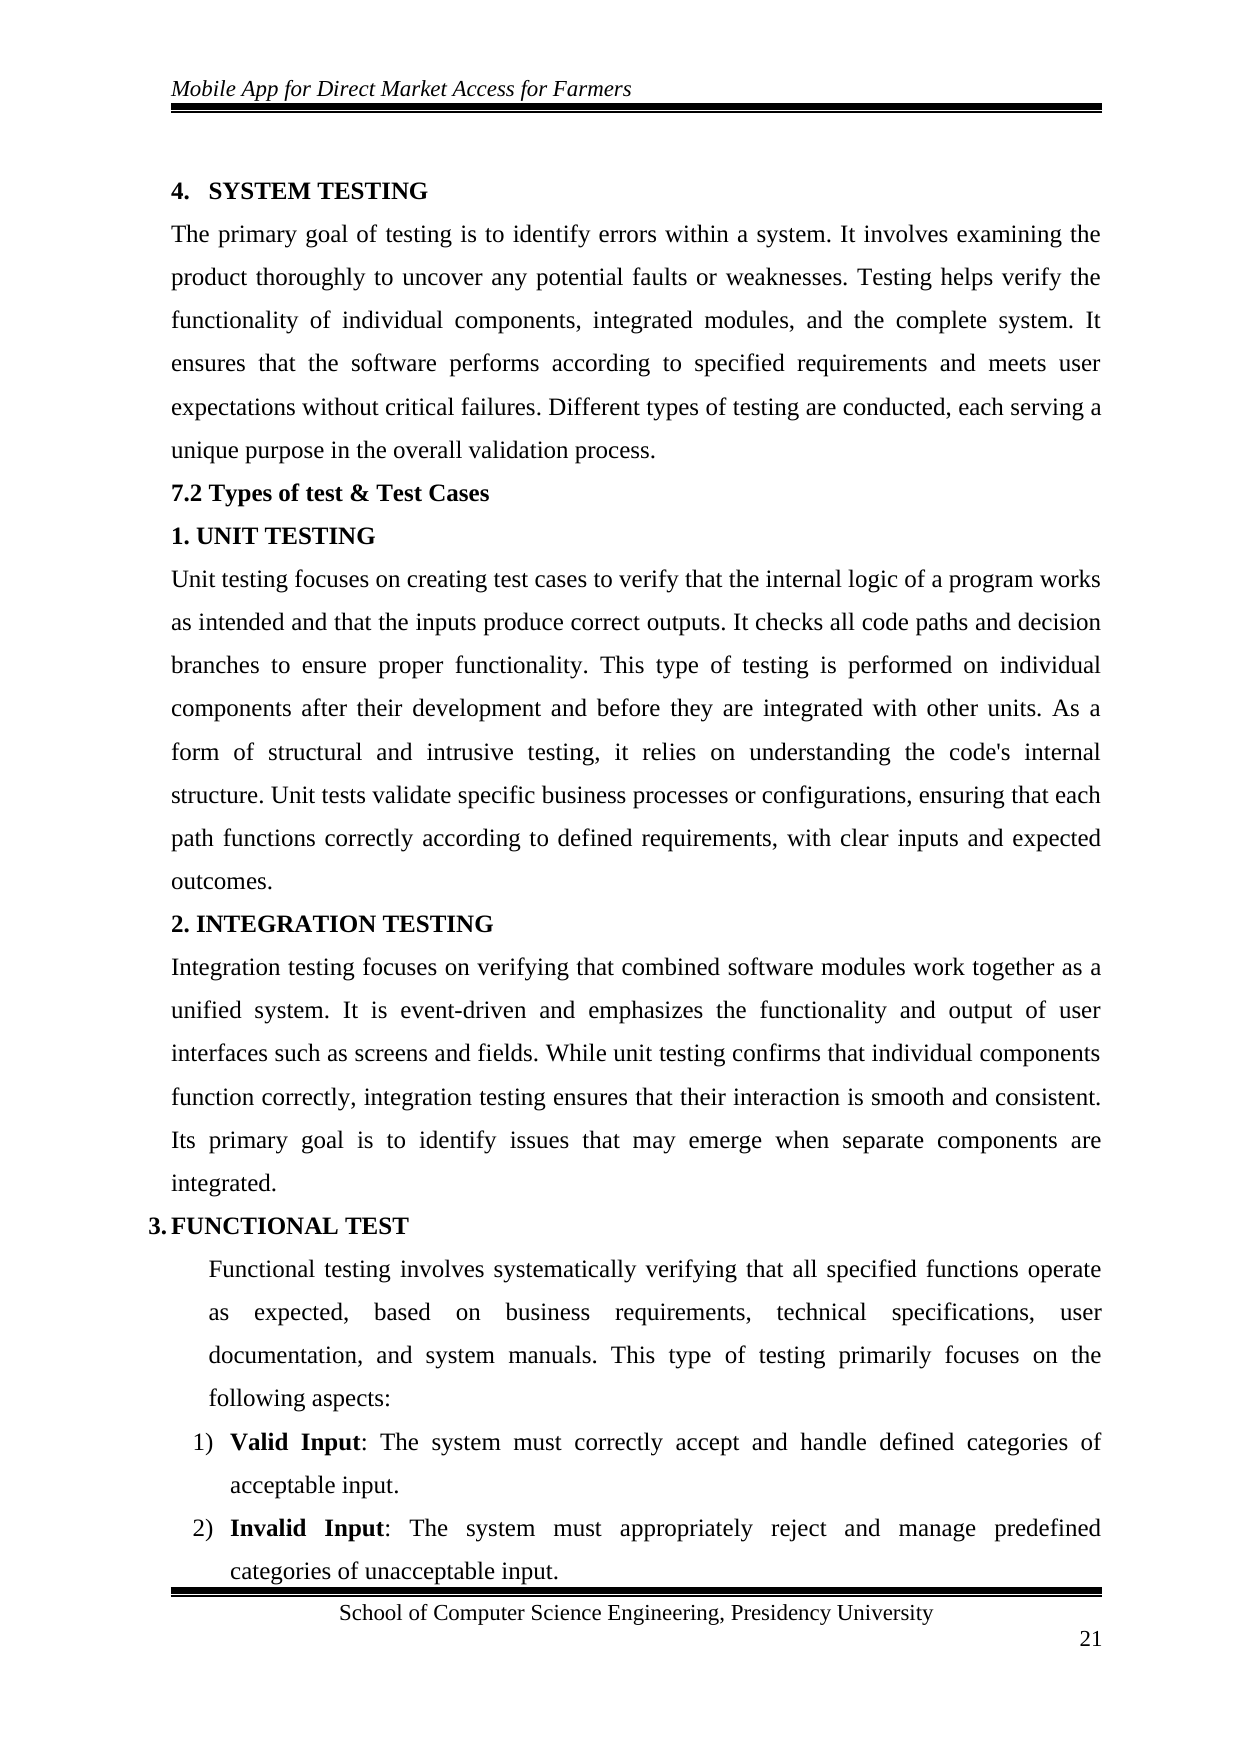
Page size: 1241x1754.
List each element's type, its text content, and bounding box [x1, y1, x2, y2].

list Functional testing involves systematically verifying that all specified functions operate as expected, based on business requirements, technical specifications, user documentation, and system manuals. This type of testing primarily focuses on the following aspects: [208, 1254, 1102, 1412]
text Unit testing focuses on creating test cases to verify that the internal logic of a program works as intended and that the inputs produce correct outputs. It checks all code paths and decision branches to ensure proper functionality. This type of testing is performed on individual components after their development and before they are integrated with other units. As a form of structural and intrusive testing, it relies on understanding the code's internal structure. Unit tests validate specific business processes or configurations, ensuring that each path functions correctly according to defined requirements, with clear inputs and expected outcomes. [171, 564, 1102, 895]
list SYSTEM TESTING [171, 176, 1102, 205]
list Valid Input: The system must correctly accept and handle defined categories of acceptable input. [192, 1427, 1102, 1498]
text 2. INTEGRATION TESTING [171, 909, 1102, 938]
text 7.2 Types of test & Test Cases [171, 478, 1102, 507]
list Invalid Input: The system must appropriately reject and manage predefined categories of unacceptable input. [192, 1513, 1102, 1585]
text 1. UNIT TESTING [171, 521, 1102, 550]
list FUNCTIONAL TEST [148, 1211, 1102, 1240]
text The primary goal of testing is to identify errors within a system. It involves examining the product thoroughly to uncover any potential faults or weaknesses. Testing helps verify the functionality of individual components, integrated modules, and the complete system. It ensures that the software performs according to specified requirements and meets user expectations without critical failures. Different types of testing are conducted, each serving a unique purpose in the overall validation process. [171, 219, 1102, 463]
text Integration testing focuses on verifying that combined software modules work together as a unified system. It is event-driven and emphasizes the functionality and output of user interfaces such as screens and fields. While unit testing confirms that individual components function correctly, integration testing ensures that their interaction is smooth and consistent. Its primary goal is to identify issues that may emerge when separate components are integrated. [171, 952, 1102, 1197]
